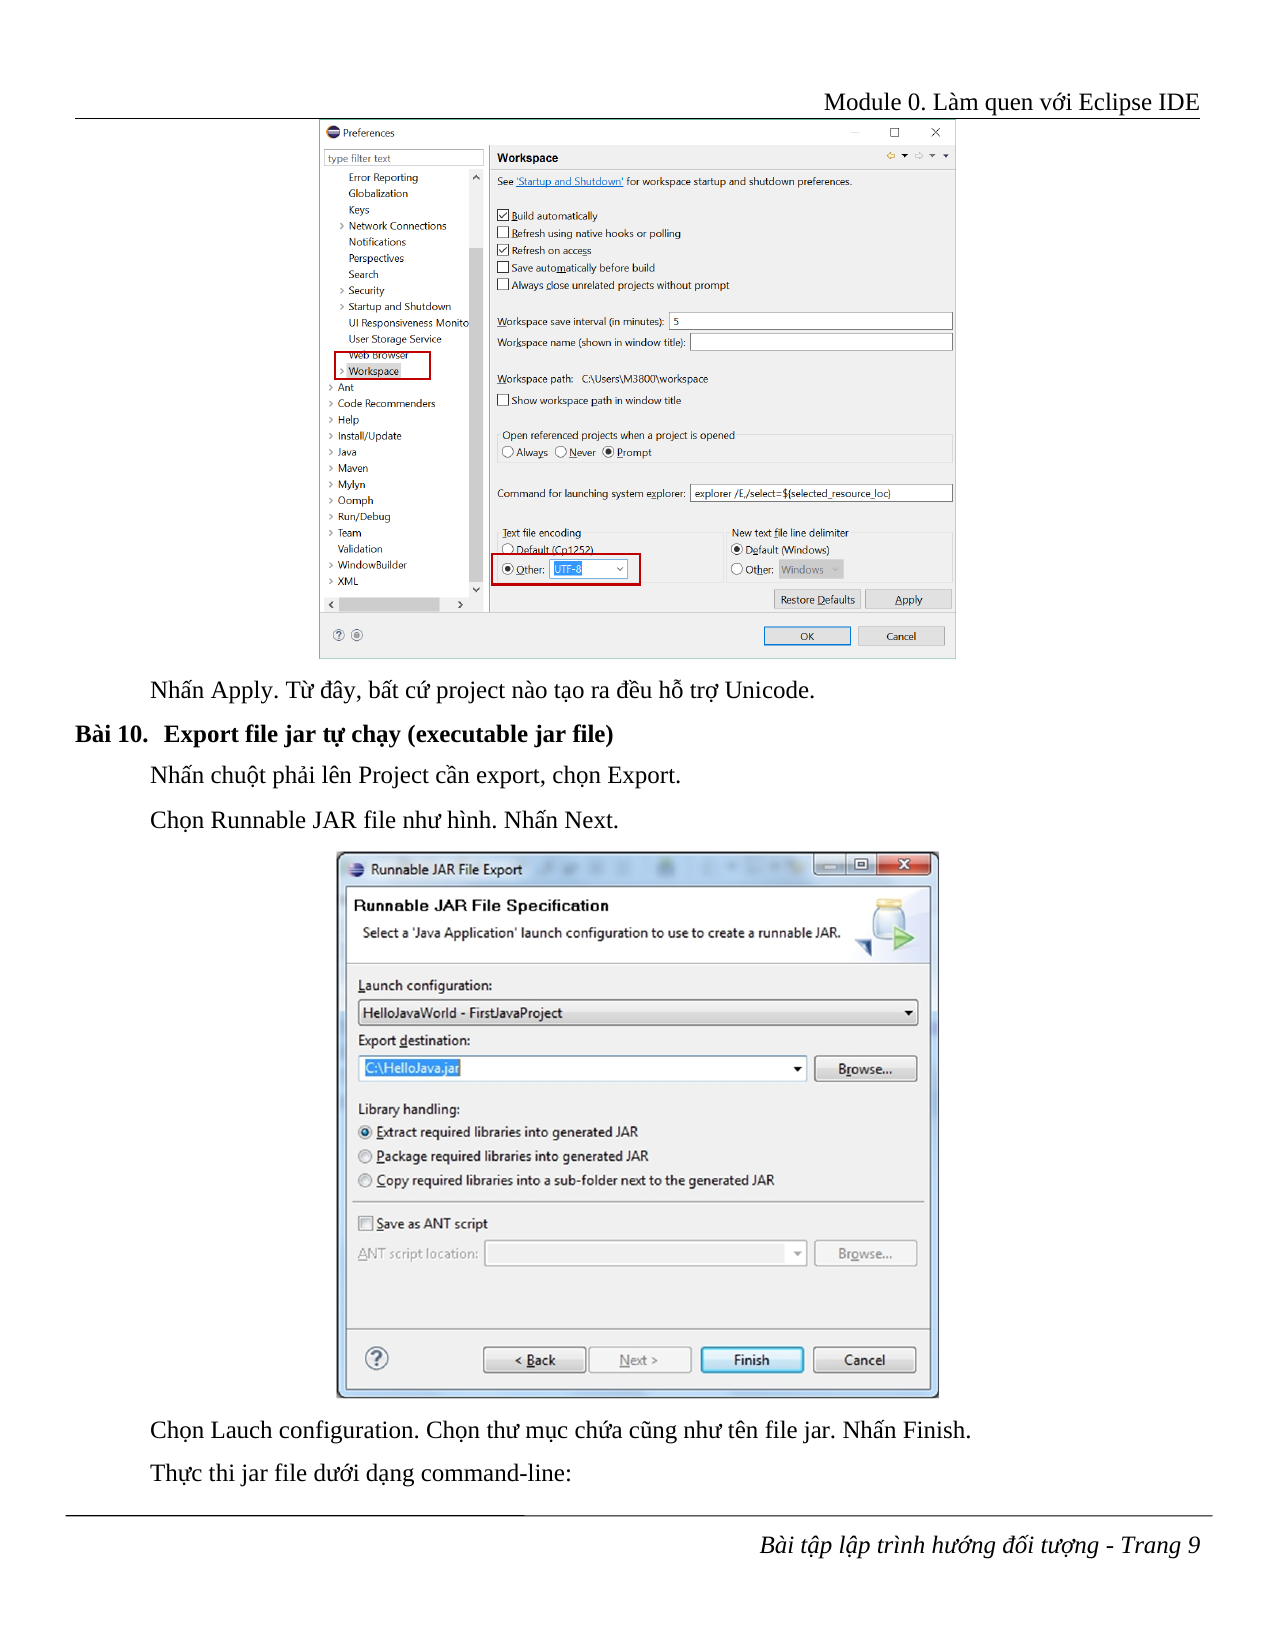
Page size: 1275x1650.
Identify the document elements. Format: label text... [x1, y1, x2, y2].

subtitle Export file jar tự chạy (executable jar file) [75, 719, 1200, 747]
picture [335, 851, 940, 1399]
text Thực thi jar file dưới dạng command-line: [75, 1458, 1200, 1487]
text Chọn Runnable JAR file như hình. Nhấn Next. [75, 805, 1200, 834]
text Nhấn Apply. Từ đây, bất cứ project nào tạo ra đều hỗ trợ Unicode. [75, 675, 1200, 704]
picture [319, 119, 956, 659]
text Nhấn chuột phải lên Project cần export, chọn Export. [75, 760, 1200, 789]
text Chọn Lauch configuration. Chọn thư mục chứa cũng như tên file jar. Nhấn Finish. [75, 1415, 1200, 1444]
